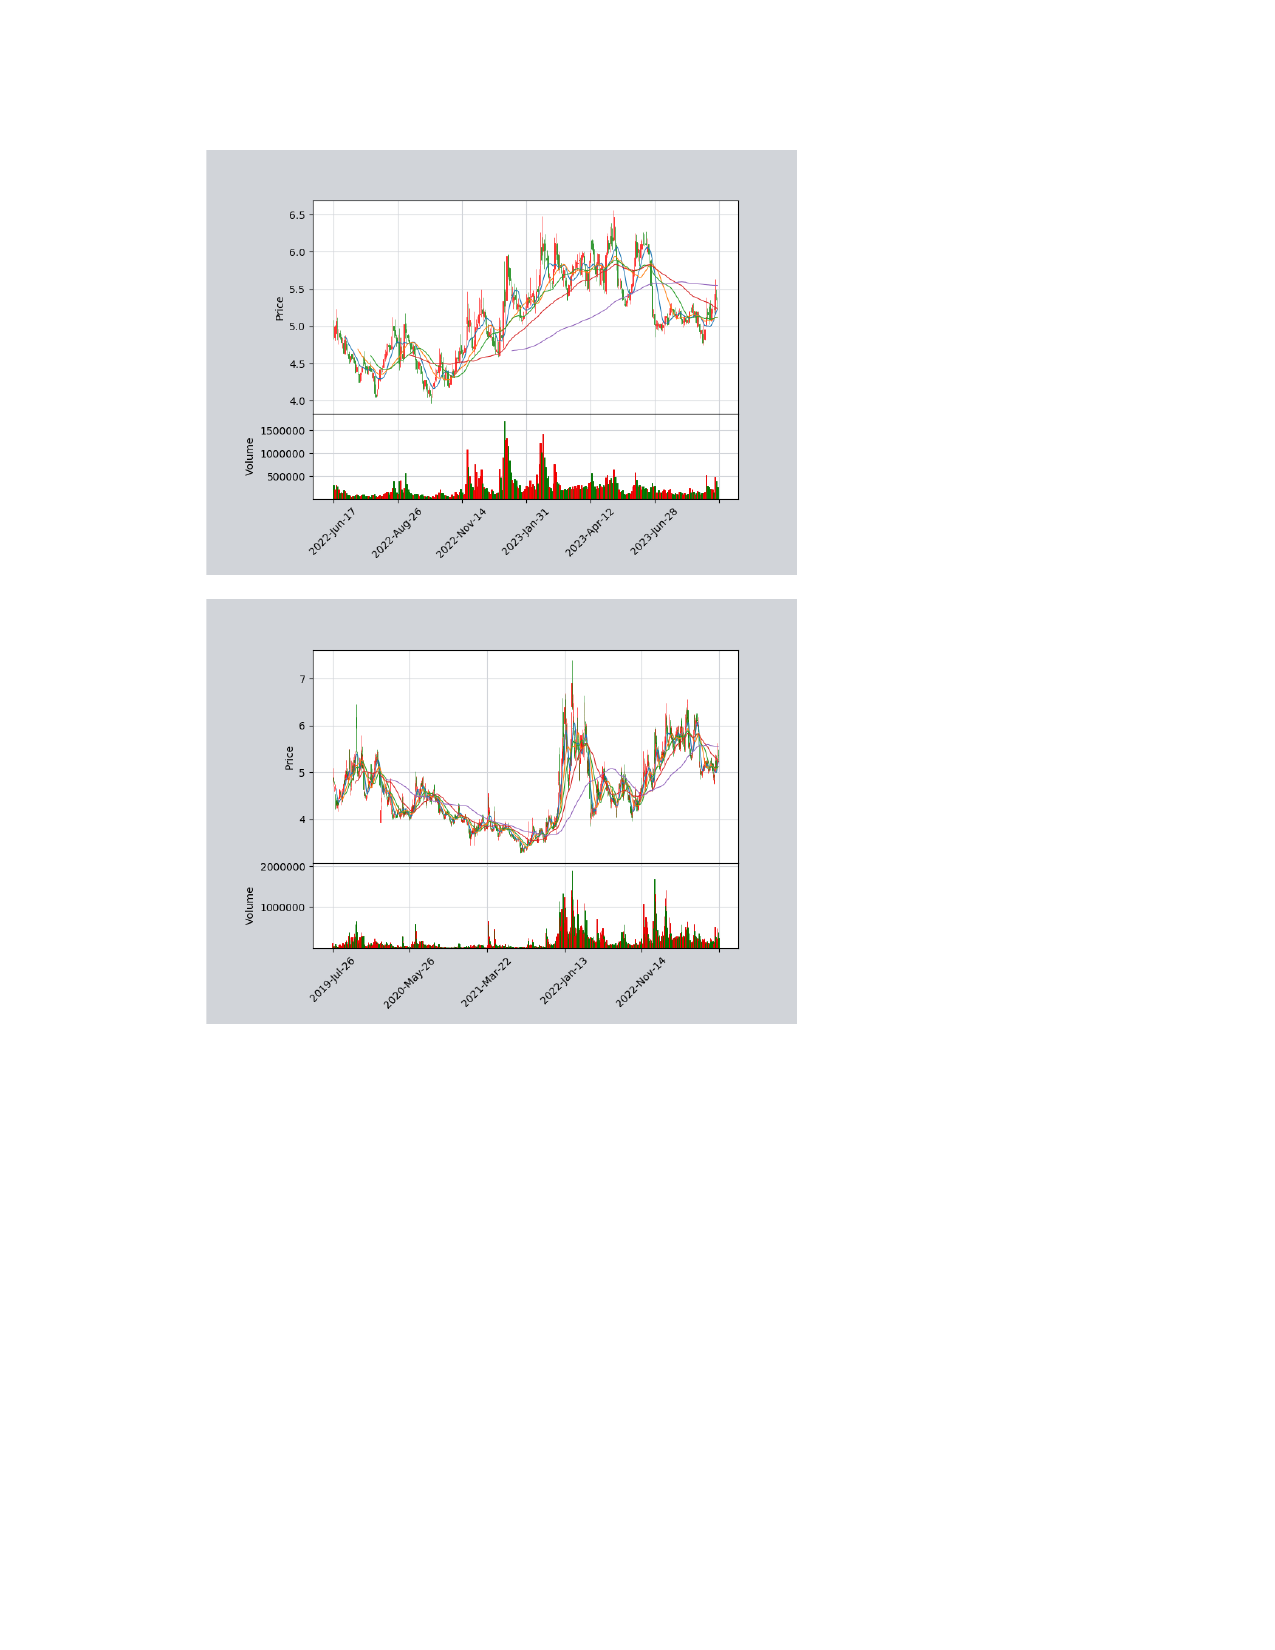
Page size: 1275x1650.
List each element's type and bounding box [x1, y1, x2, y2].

picture [206, 599, 797, 1024]
picture [206, 150, 797, 575]
